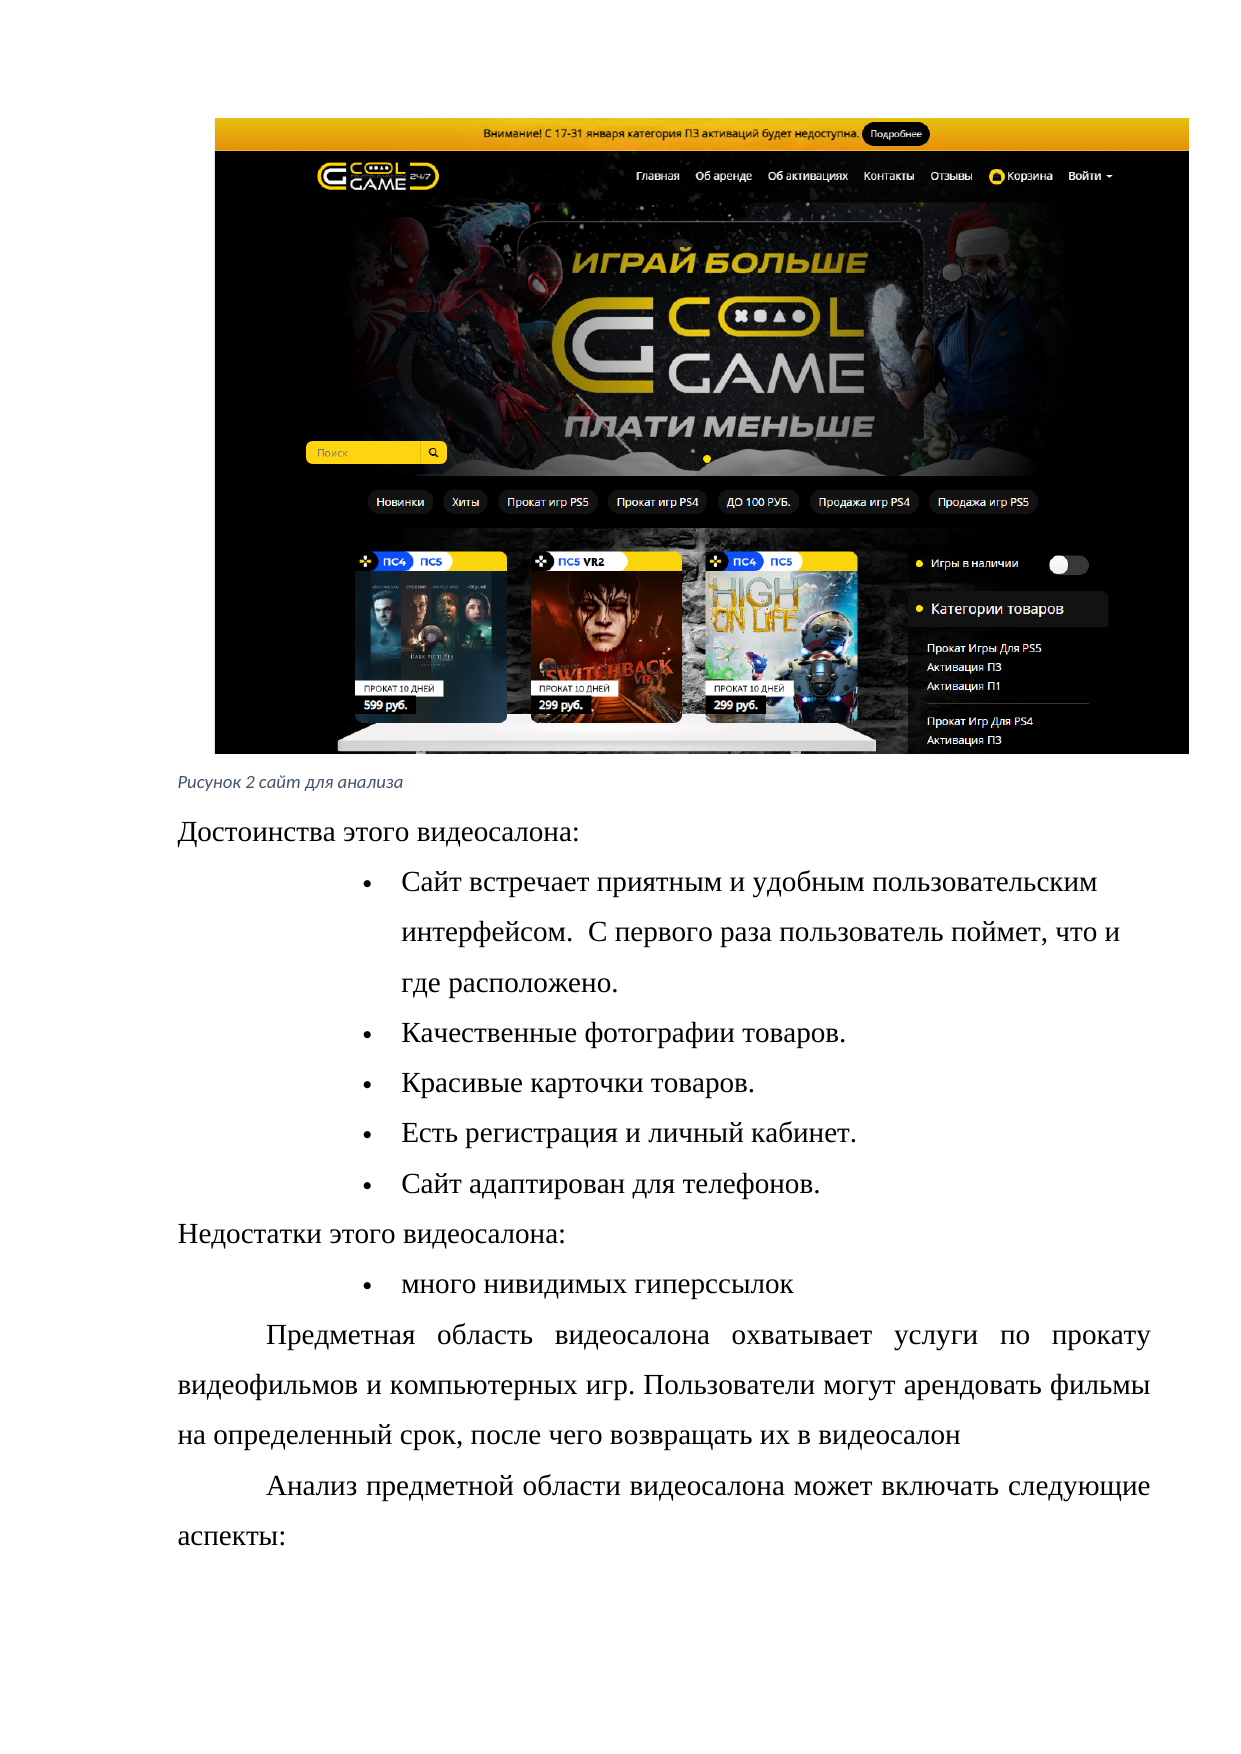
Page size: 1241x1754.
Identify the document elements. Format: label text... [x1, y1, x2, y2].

list много нивидимых гиперссылок [363, 1267, 1152, 1300]
text Анализ предметной области видеосалона может включать следующие аспекты: [177, 1468, 1152, 1552]
picture [214, 118, 1189, 754]
list Сайт встречает приятным и удобным пользовательским интерфейсом. С первого раза пользователь поймет, что и где расположено. [363, 864, 1152, 998]
text Предметная область видеосалона охватывает услуги по прокату видеофильмов и компьютерных игр. Пользователи могут арендовать фильмы на определенный срок, после чего возвращать их в видеосалон [177, 1317, 1152, 1451]
list Сайт адаптирован для телефонов. [363, 1166, 1152, 1199]
text Недостатки этого видеосалона: [177, 1216, 1152, 1250]
list Есть регистрация и личный кабинет. [363, 1116, 1152, 1149]
list Качественные фотографии товаров. [363, 1015, 1152, 1048]
text Достоинства этого видеосалона: [177, 814, 1152, 847]
list Красивые карточки товаров. [363, 1065, 1152, 1099]
